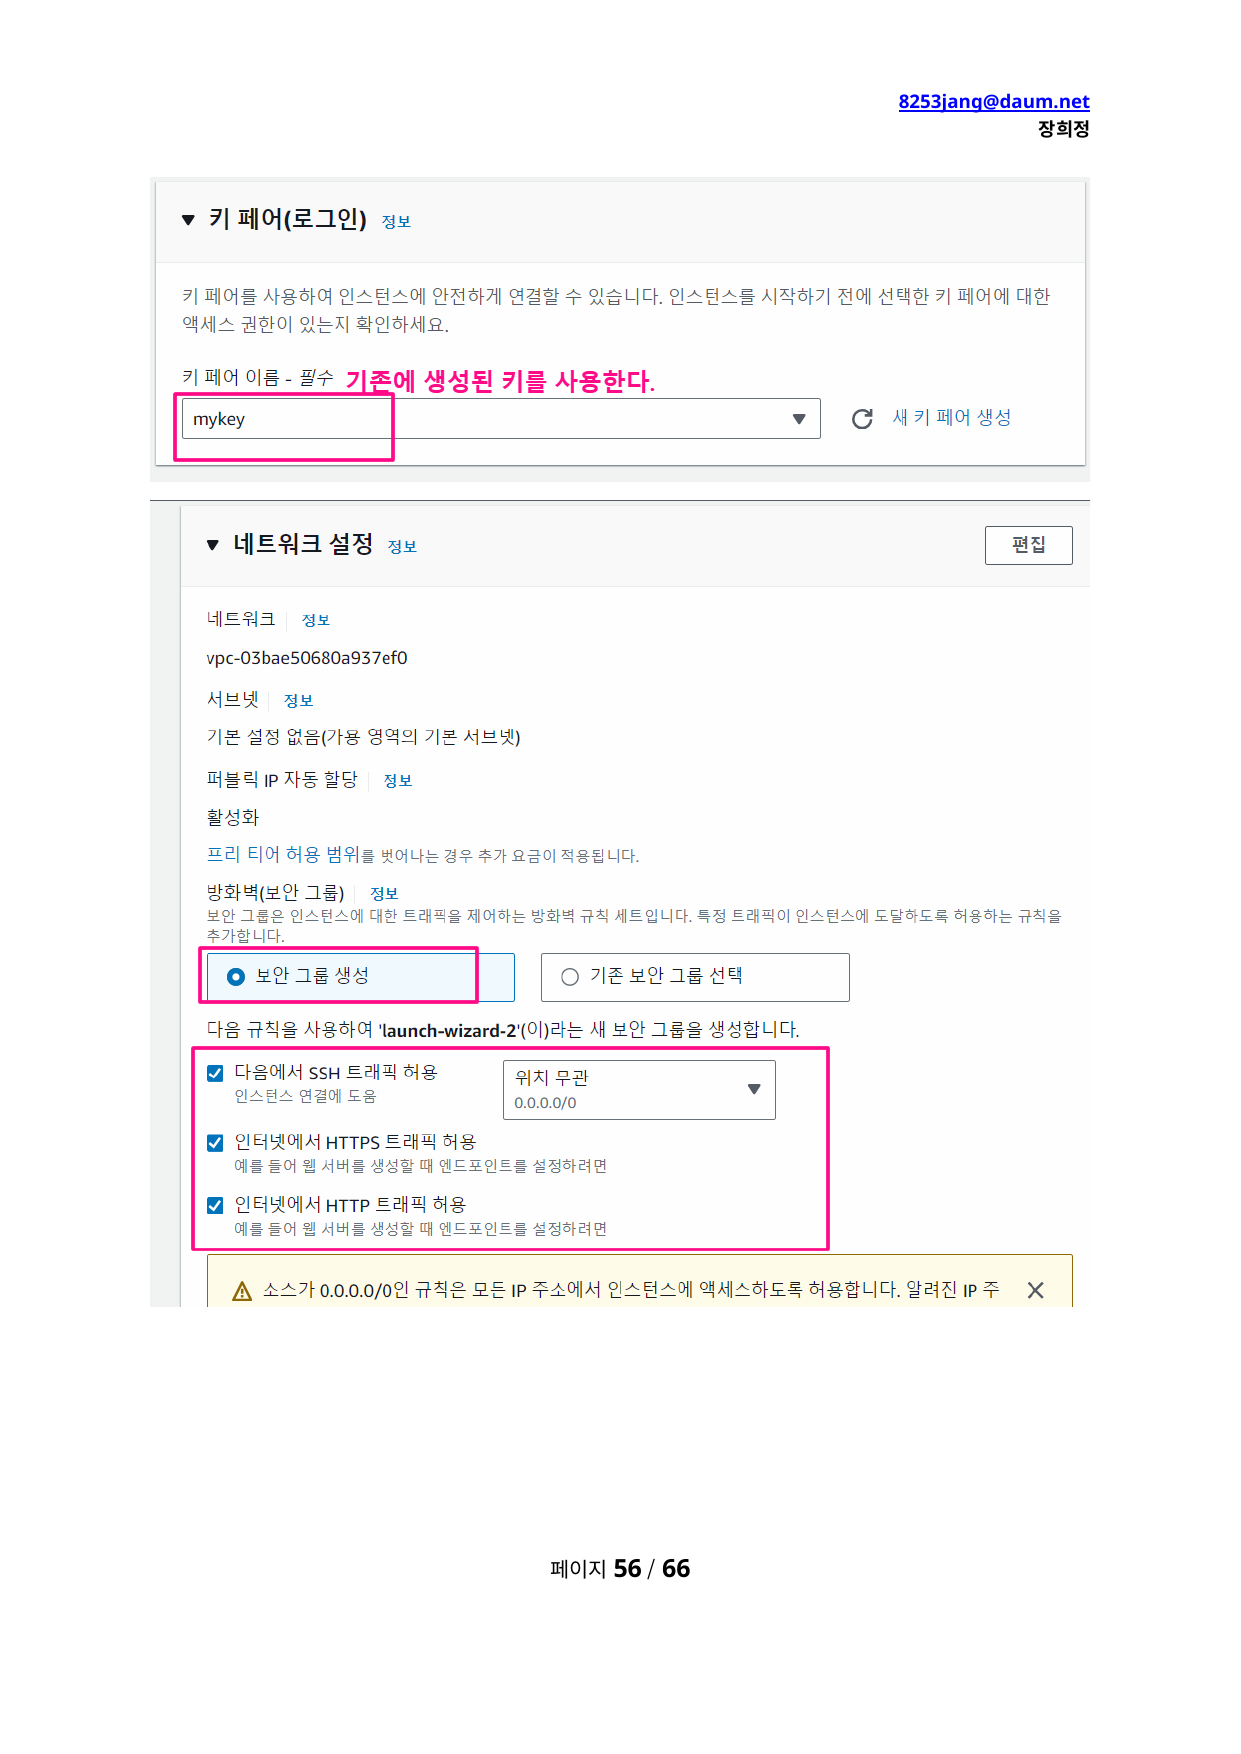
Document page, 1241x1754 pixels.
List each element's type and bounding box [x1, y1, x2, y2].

picture [150, 177, 1091, 482]
picture [150, 500, 1091, 1307]
